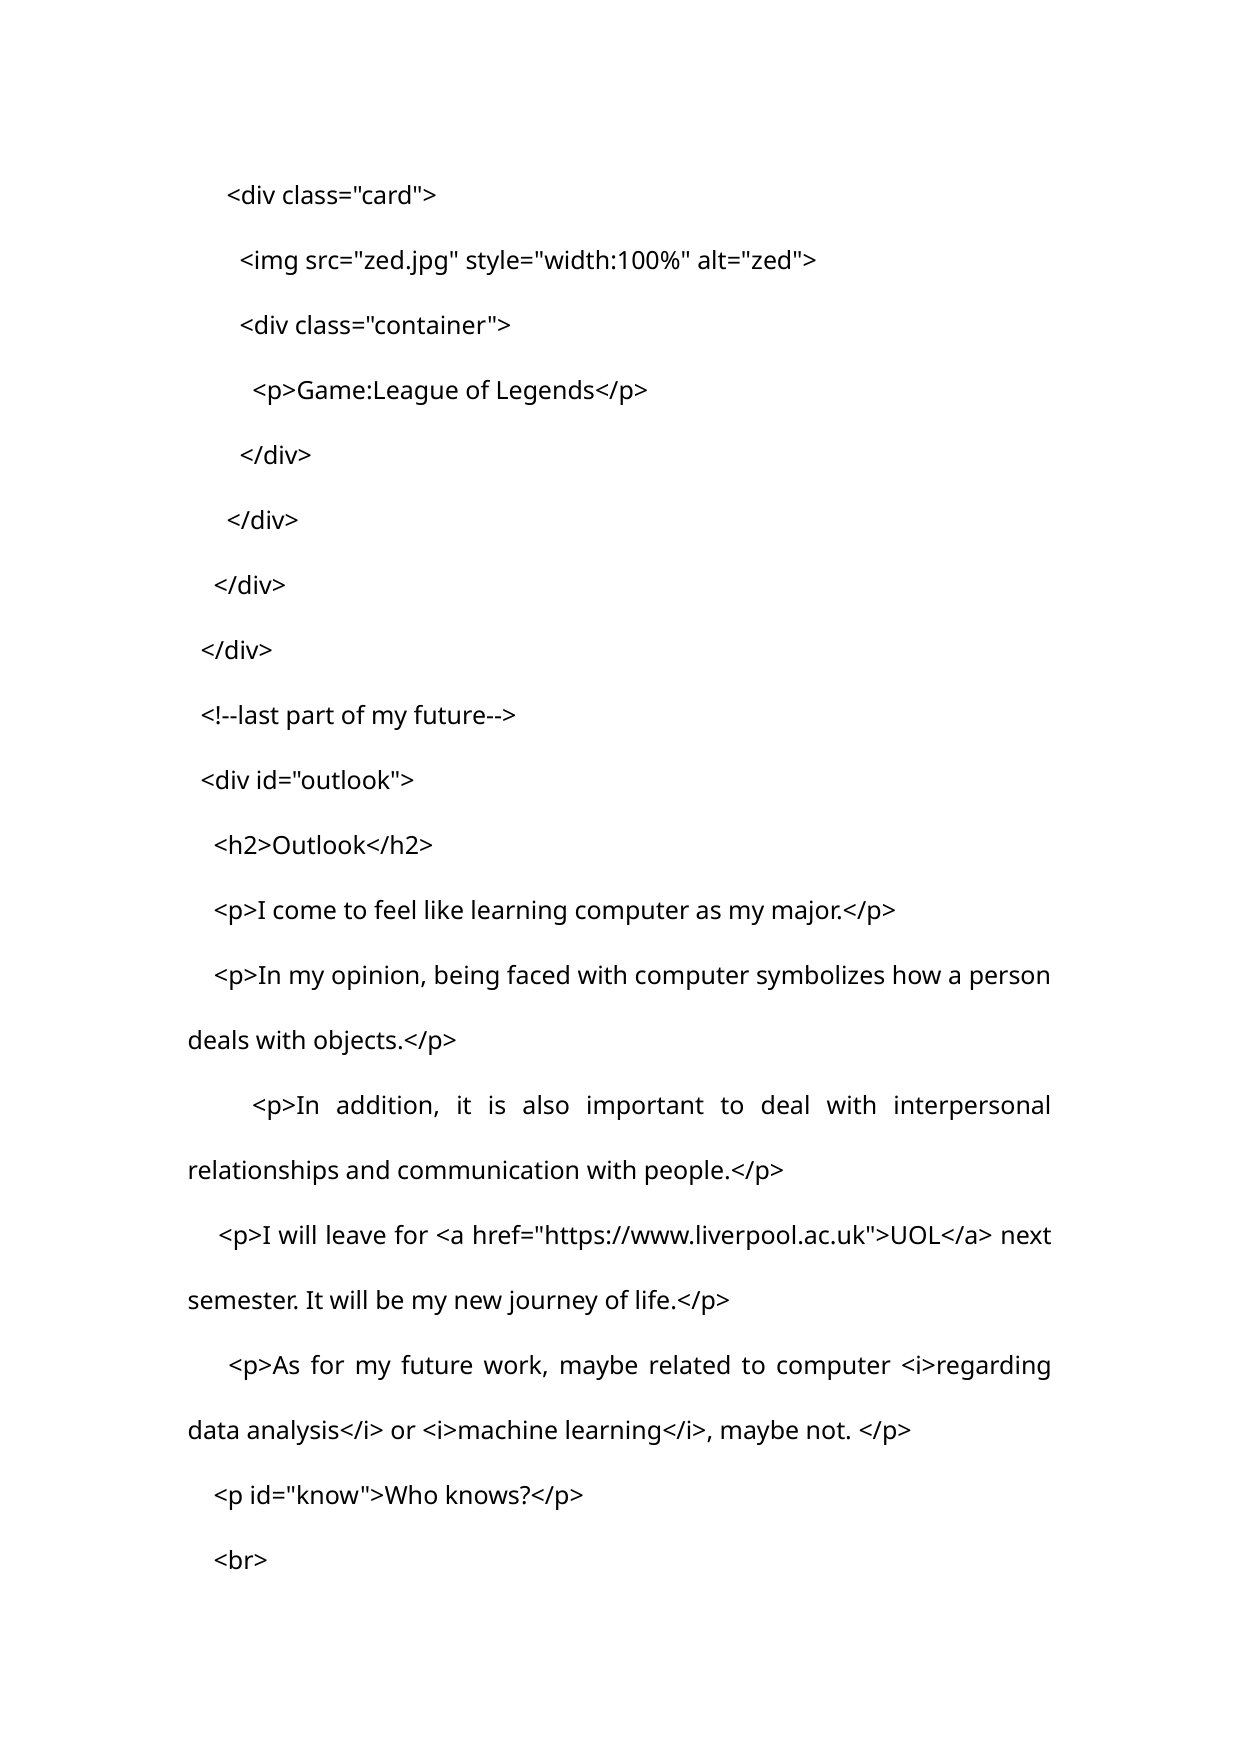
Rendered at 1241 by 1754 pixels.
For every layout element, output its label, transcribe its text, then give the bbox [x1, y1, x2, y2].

text <p>I will leave for <a href="https://www.liverpool.ac.uk">UOL</a> next semester. It will be my new journey of life.</p> [187, 1202, 1053, 1332]
text <p>Game:League of Legends</p> [187, 357, 1053, 422]
text </div> [187, 422, 1053, 487]
text </div> [187, 487, 1053, 552]
text <br> [187, 1527, 1053, 1592]
text <p>I come to feel like learning computer as my major.</p> [187, 877, 1053, 942]
text <img src="zed.jpg" style="width:100%" alt="zed"> [187, 227, 1053, 292]
text <h2>Outlook</h2> [187, 812, 1053, 877]
text <p id="know">Who knows?</p> [187, 1462, 1053, 1527]
text </div> [187, 617, 1053, 682]
text <div class="card"> [187, 162, 1053, 227]
text <p>In my opinion, being faced with computer symbolizes how a person deals with objects.</p> [187, 942, 1053, 1072]
text <p>In addition, it is also important to deal with interpersonal relationships and communication with people.</p> [187, 1072, 1053, 1202]
text <div id="outlook"> [187, 747, 1053, 812]
text <!--last part of my future--> [187, 682, 1053, 747]
text </div> [187, 552, 1053, 617]
text <div class="container"> [187, 292, 1053, 357]
text <p>As for my future work, maybe related to computer <i>regarding data analysis</i> or <i>machine learning</i>, maybe not. </p> [187, 1332, 1053, 1462]
